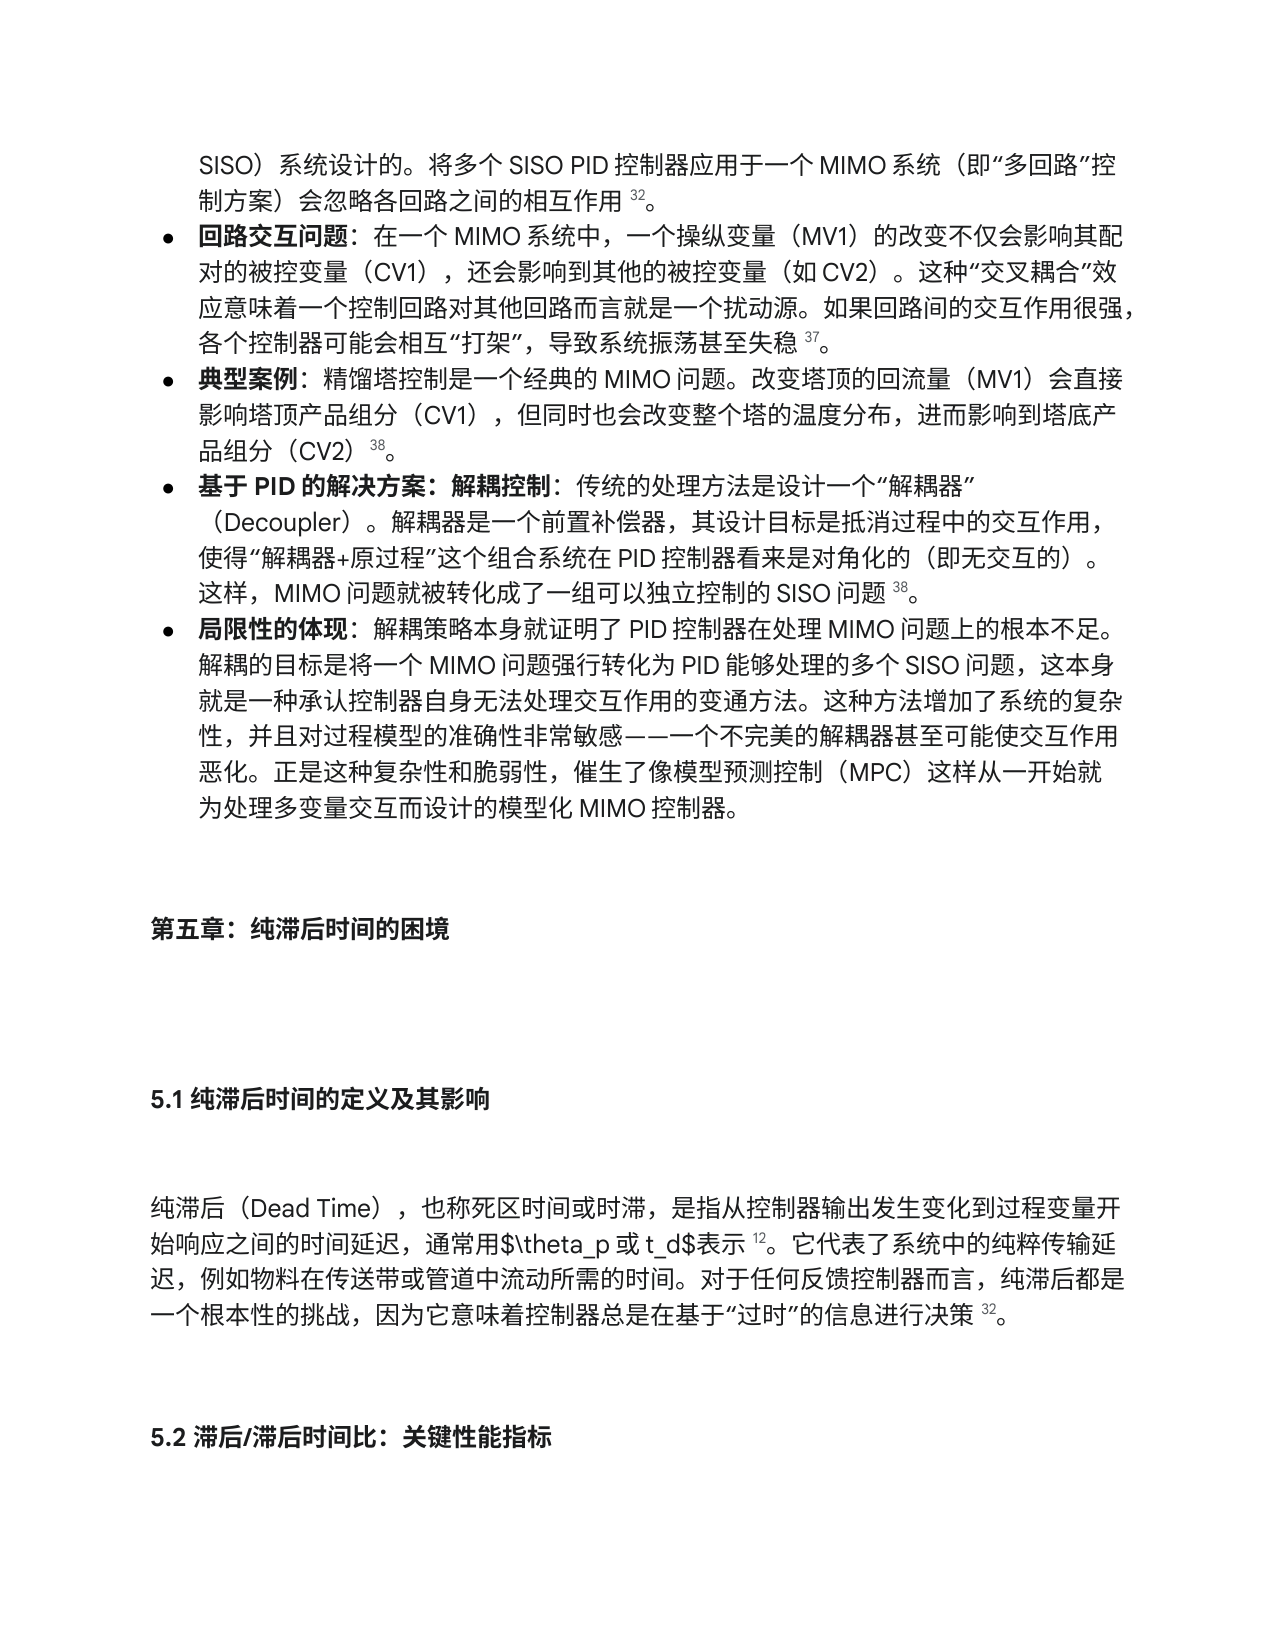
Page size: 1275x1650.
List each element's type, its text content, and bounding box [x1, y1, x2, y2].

list 基于PID的解决方案：解耦控制：传统的处理方法是设计一个“解耦器”（Decoupler）。解耦器是一个前置补偿器，其设计目标是抵消过程中的交互作用，使得“解耦器+原过程”这个组合系统在PID控制器看来是对角化的（即无交互的）。这样，MIMO问题就被转化成了一组可以独立控制的SISO问题 38。 [161, 472, 1125, 610]
text 纯滞后（Dead Time），也称死区时间或时滞，是指从控制器输出发生变化到过程变量开始响应之间的时间延迟，通常用$\theta_p或t_d$表示 12。它代表了系统中的纯粹传输延迟，例如物料在传送带或管道中流动所需的时间。对于任何反馈控制器而言，纯滞后都是一个根本性的挑战，因为它意味着控制器总是在基于“过时”的信息进行决策 32。 [150, 1193, 1125, 1332]
list 典型案例：精馏塔控制是一个经典的MIMO问题。改变塔顶的回流量（MV1）会直接影响塔顶产品组分（CV1），但同时也会改变整个塔的温度分布，进而影响到塔底产品组分（CV2）38。 [161, 364, 1125, 467]
subtitle 5.1 纯滞后时间的定义及其影响 [150, 1084, 1125, 1116]
list 局限性的体现：解耦策略本身就证明了PID控制器在处理MIMO问题上的根本不足。解耦的目标是将一个MIMO问题强行转化为PID能够处理的多个SISO问题，这本身就是一种承认控制器自身无法处理交互作用的变通方法。这种方法增加了系统的复杂性，并且对过程模型的准确性非常敏感——一个不完美的解耦器甚至可能使交互作用恶化。正是这种复杂性和脆弱性，催生了像模型预测控制（MPC）这样从一开始就为处理多变量交互而设计的模型化MIMO控制器。 [161, 614, 1125, 824]
list 回路交互问题：在一个MIMO系统中，一个操纵变量（MV1）的改变不仅会影响其配对的被控变量（CV1），还会影响到其他的被控变量（如CV2）。这种“交叉耦合”效应意味着一个控制回路对其他回路而言就是一个扰动源。如果回路间的交互作用很强，各个控制器可能会相互“打架”，导致系统振荡甚至失稳 37。 [161, 221, 1125, 360]
subtitle 5.2 滞后/滞后时间比：关键性能指标 [150, 1422, 1125, 1453]
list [161, 150, 1125, 217]
subtitle 第五章：纯滞后时间的困境 [150, 914, 1125, 946]
